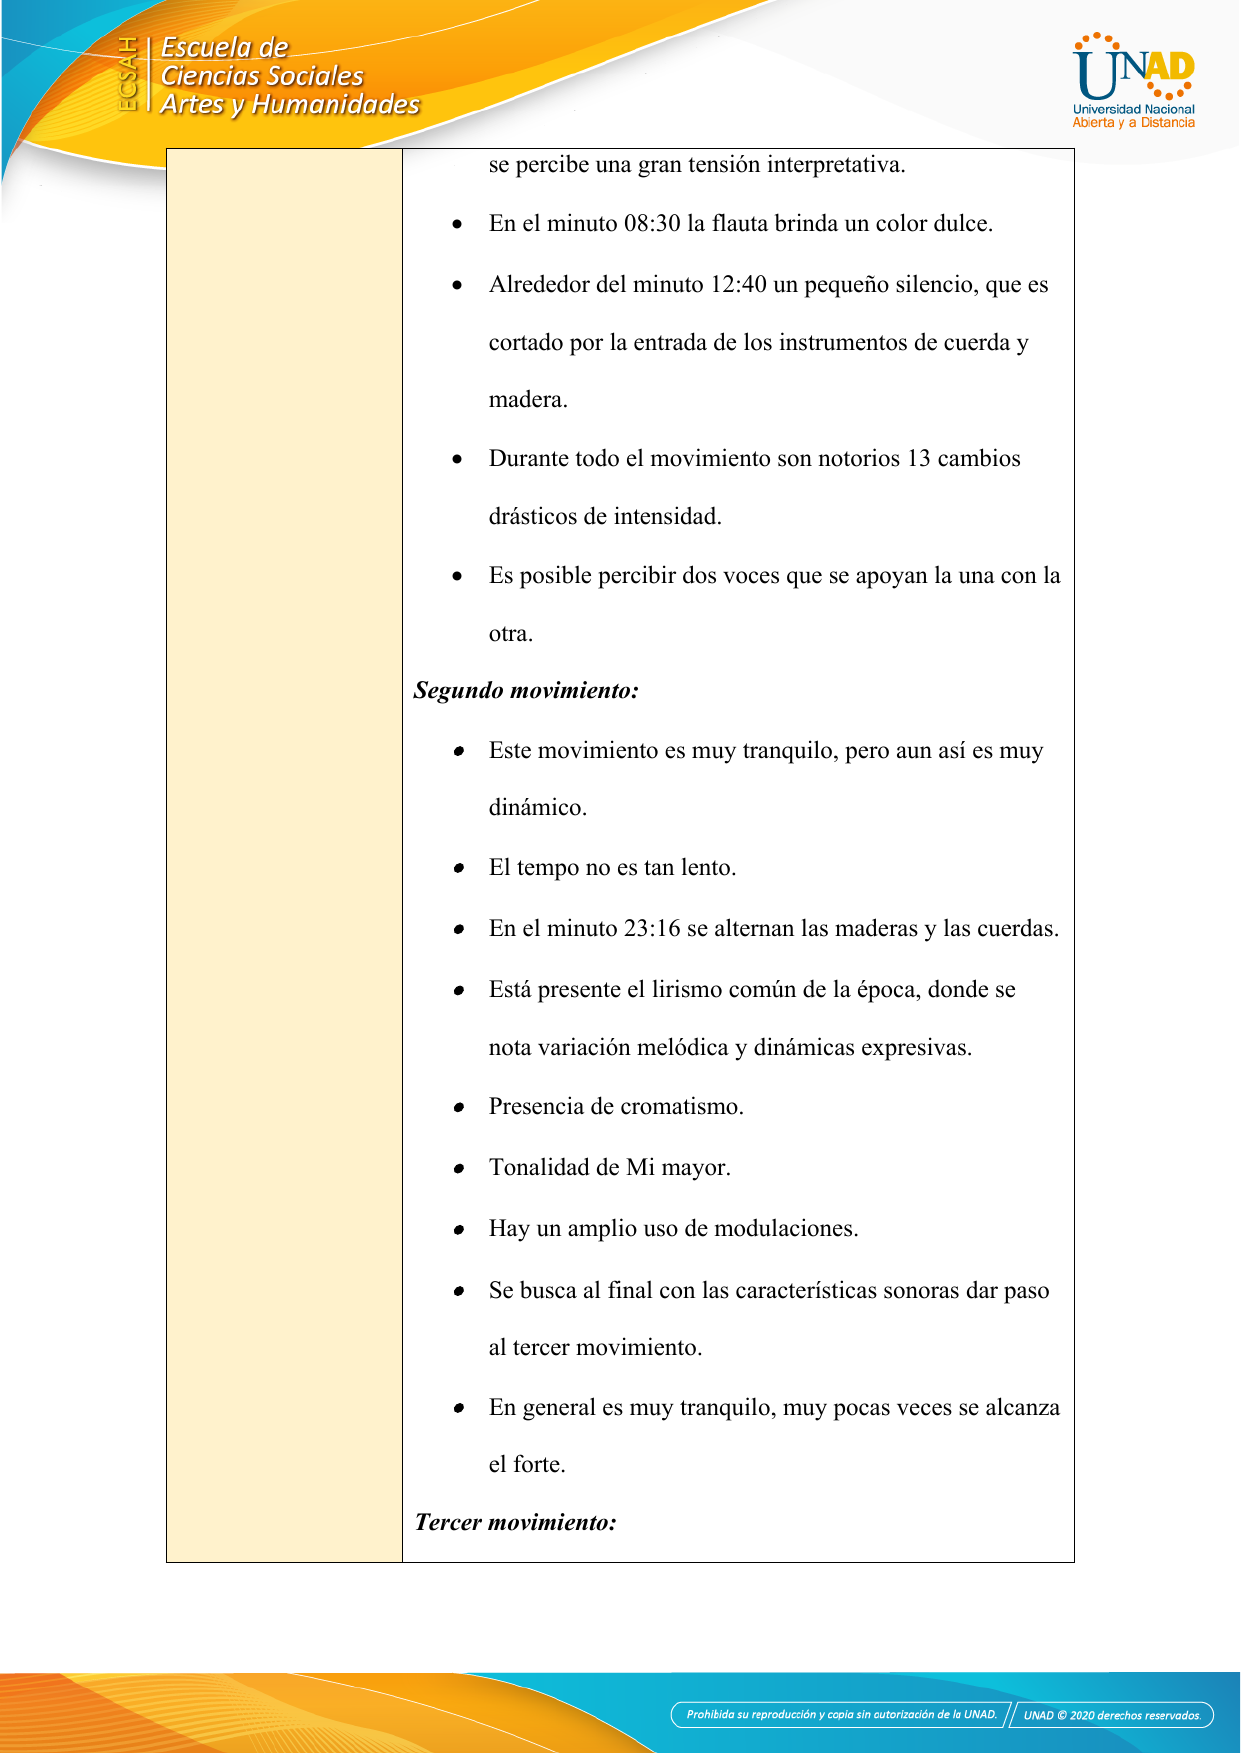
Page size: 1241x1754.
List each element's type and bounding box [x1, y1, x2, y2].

picture [1, 0, 1239, 223]
picture [0, 1623, 1241, 1753]
table_cell [403, 149, 1074, 1562]
table_cell [167, 149, 402, 1562]
